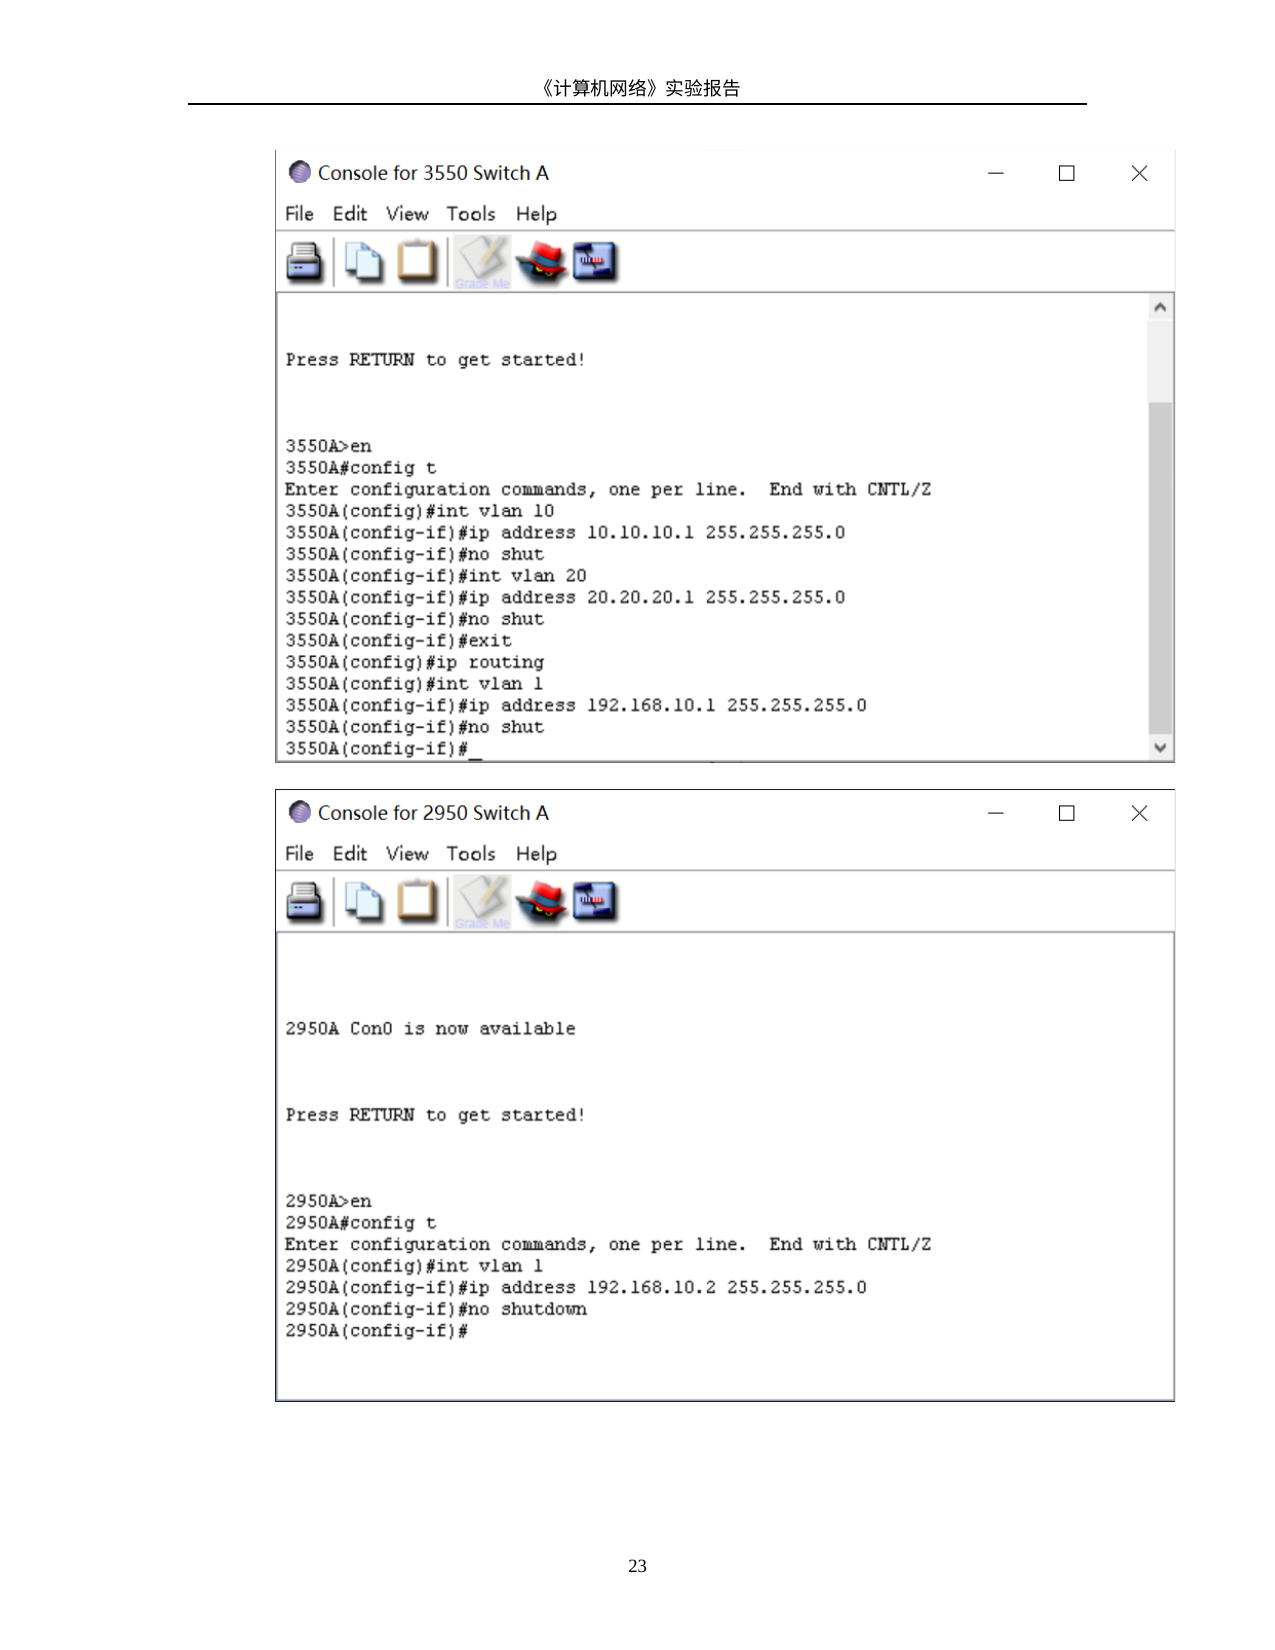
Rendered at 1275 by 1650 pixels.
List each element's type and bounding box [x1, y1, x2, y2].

picture [275, 789, 1175, 1402]
picture [275, 150, 1175, 763]
